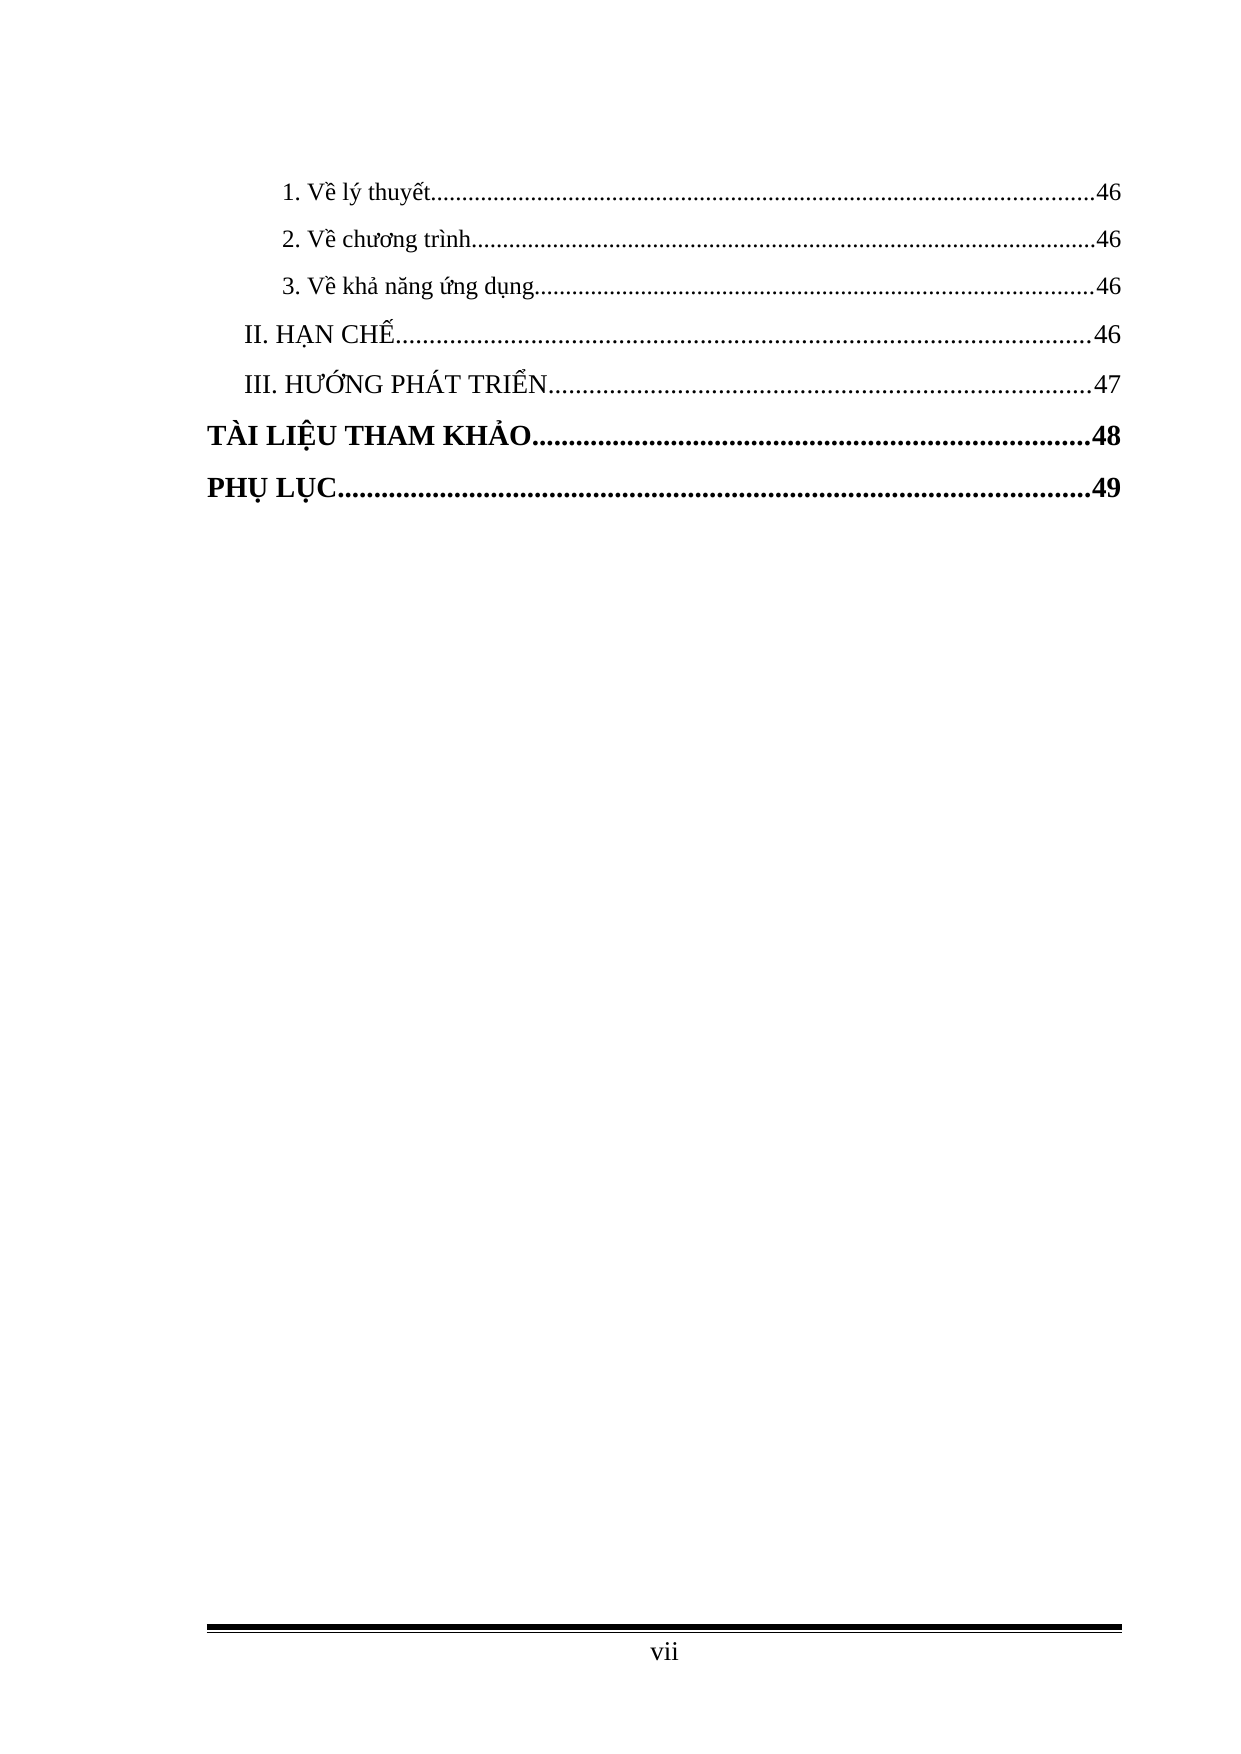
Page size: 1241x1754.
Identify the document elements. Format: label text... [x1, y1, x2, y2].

text PHỤ LỤC 49 [207, 470, 1122, 504]
text III. HƯỚNG PHÁT TRIỂN 47 [244, 368, 1122, 399]
text 1. Về lý thuyết 46 [282, 177, 1122, 206]
text TÀI LIỆU THAM KHẢO 48 [207, 418, 1122, 451]
text 3. Về khả năng ứng dụng 46 [282, 271, 1122, 300]
text 2. Về chương trình 46 [282, 224, 1122, 253]
text II. HẠN CHẾ 46 [244, 318, 1122, 349]
